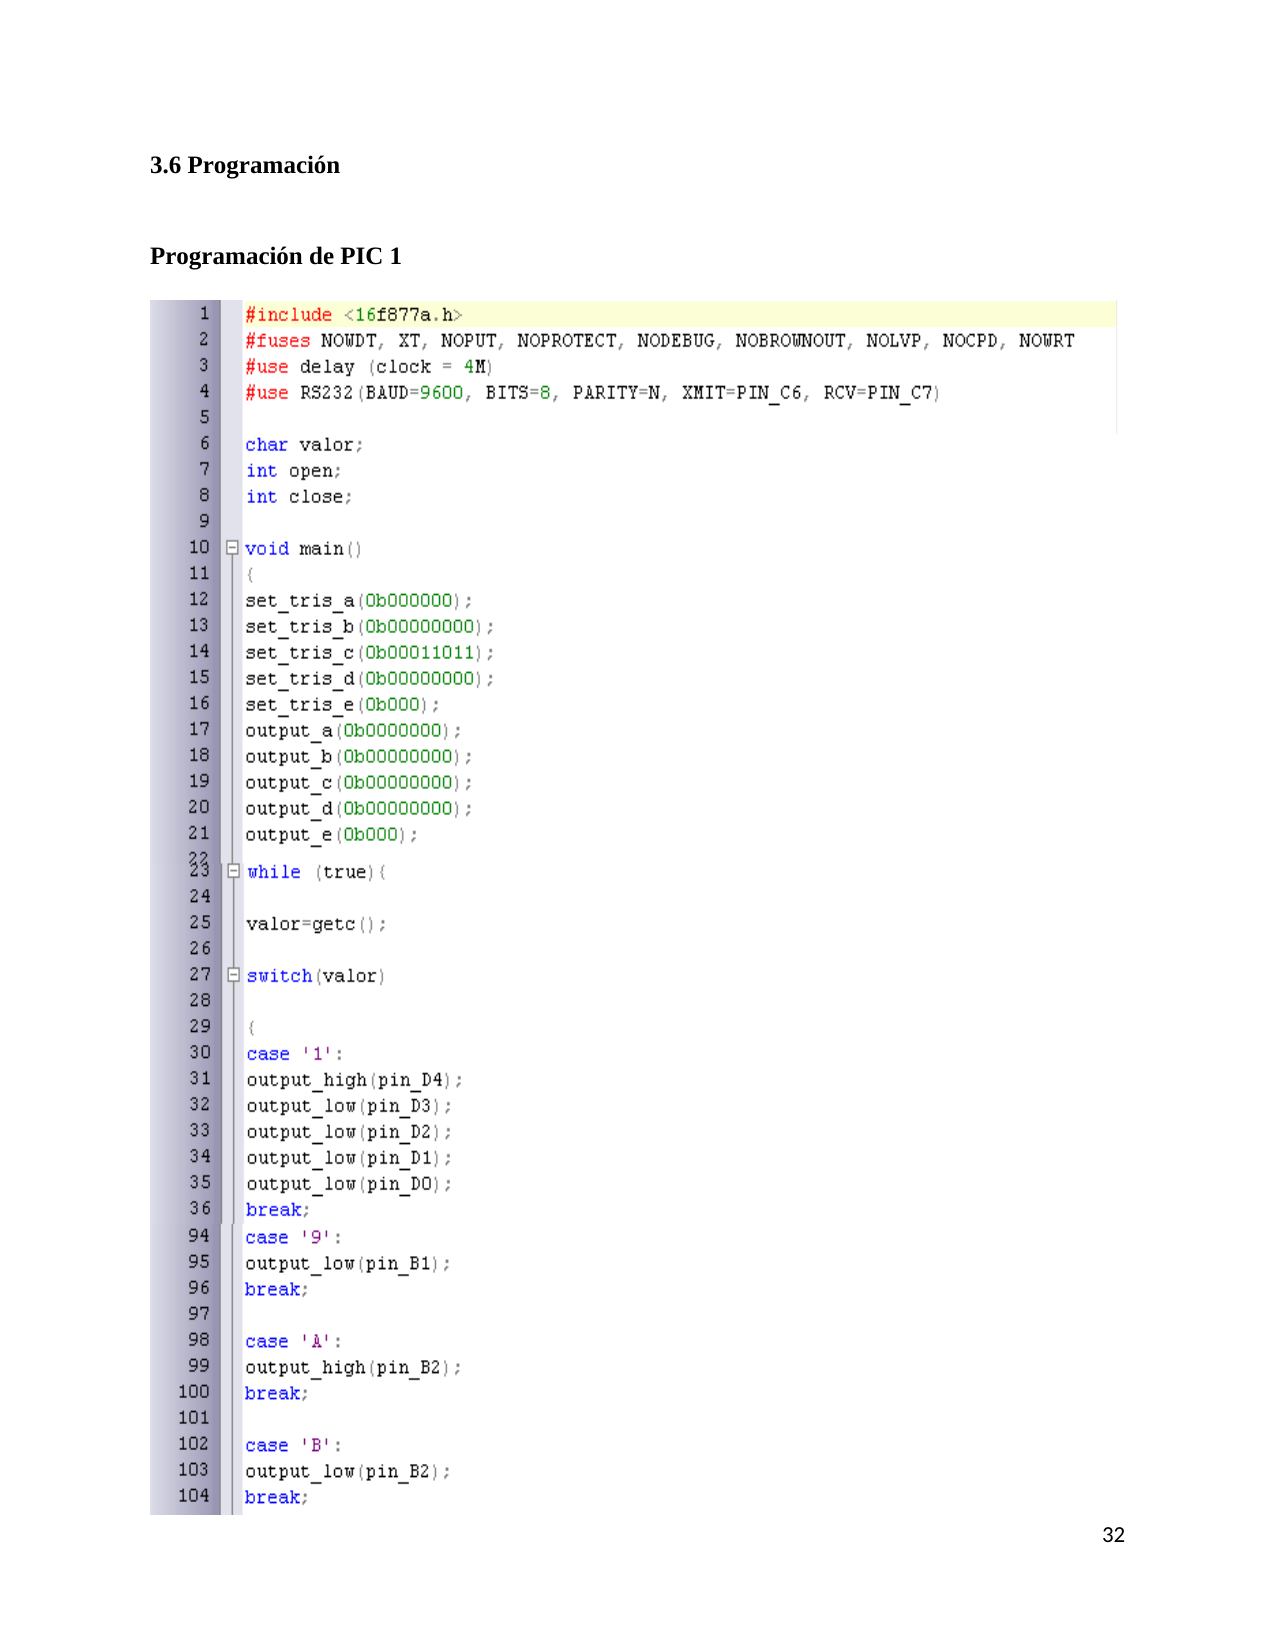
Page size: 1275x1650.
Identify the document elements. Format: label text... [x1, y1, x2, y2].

text Programación de PIC 1 [150, 241, 1125, 269]
subtitle 3.6 Programación [150, 150, 1125, 179]
picture [150, 300, 1118, 1515]
